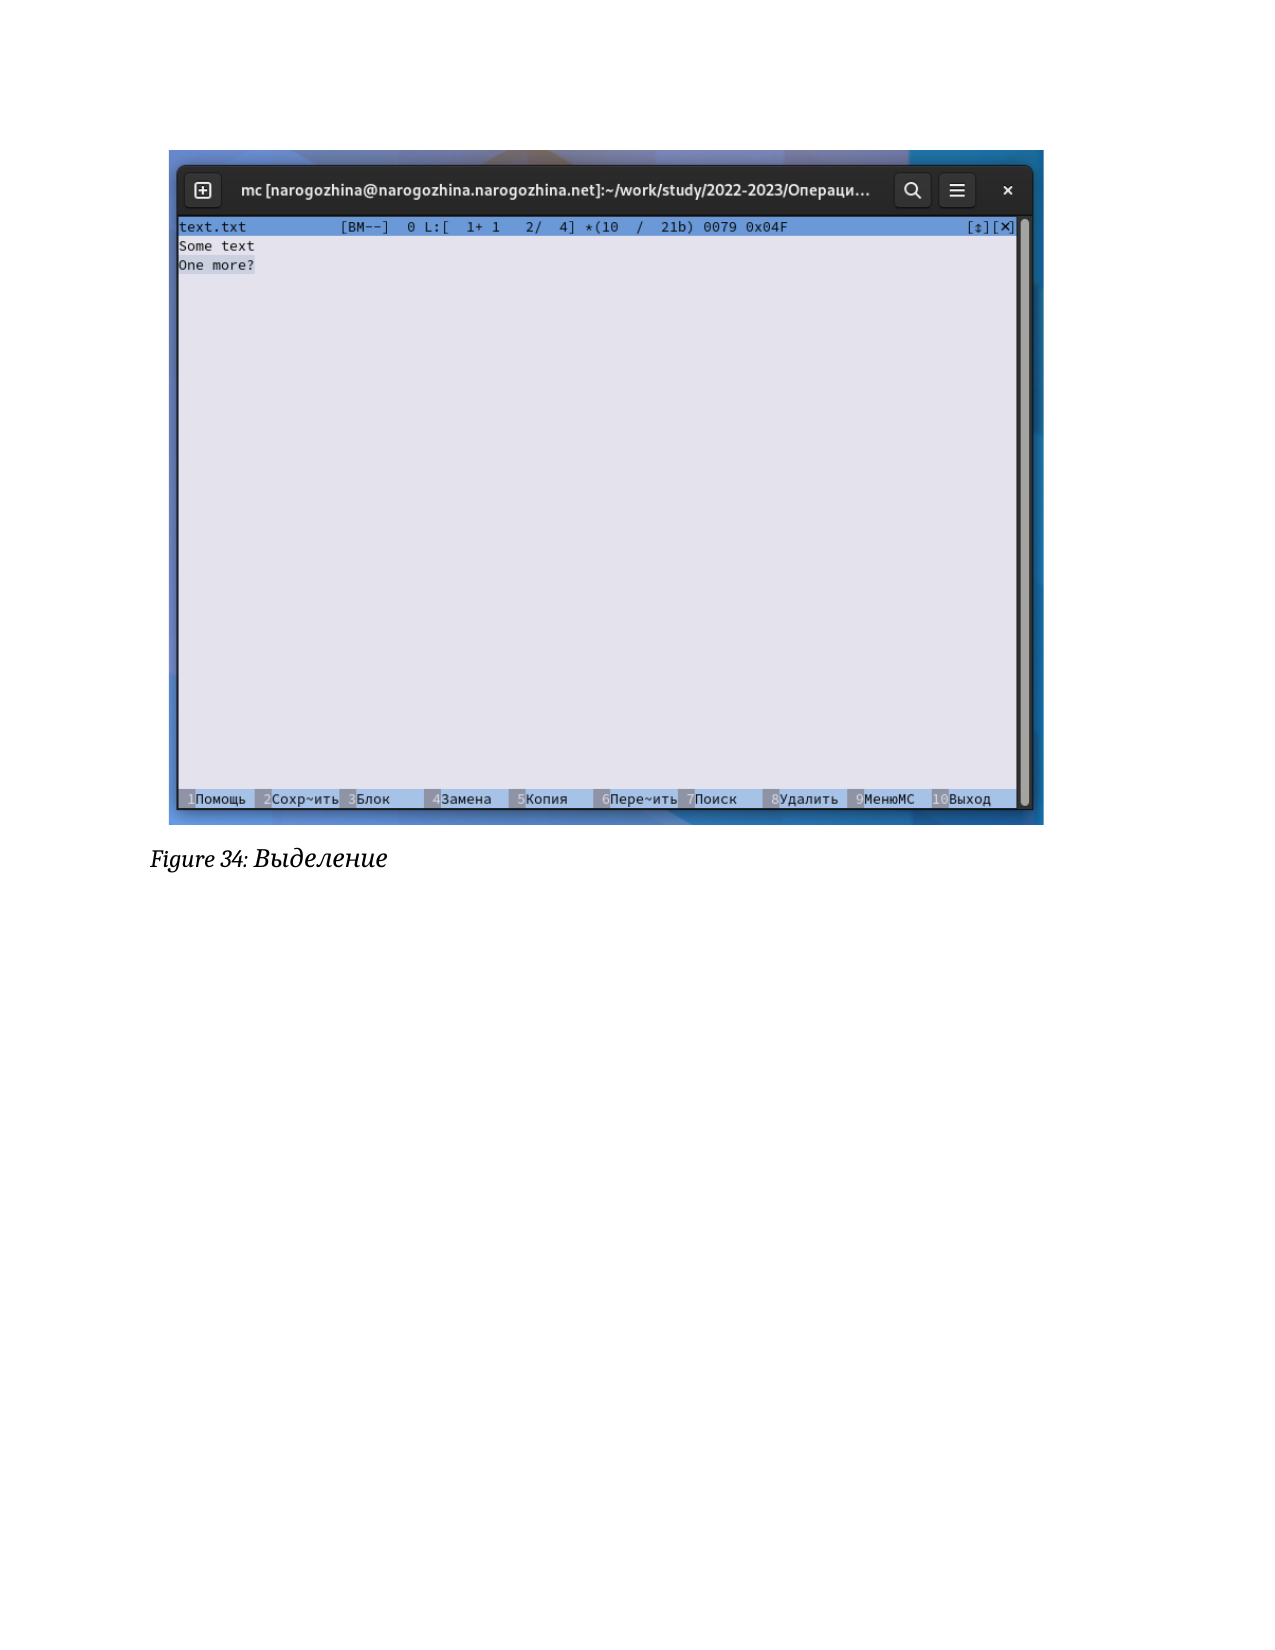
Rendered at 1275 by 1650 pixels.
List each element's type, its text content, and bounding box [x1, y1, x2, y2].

text Figure 34: Выделение [150, 845, 1125, 874]
picture [168, 150, 1044, 825]
